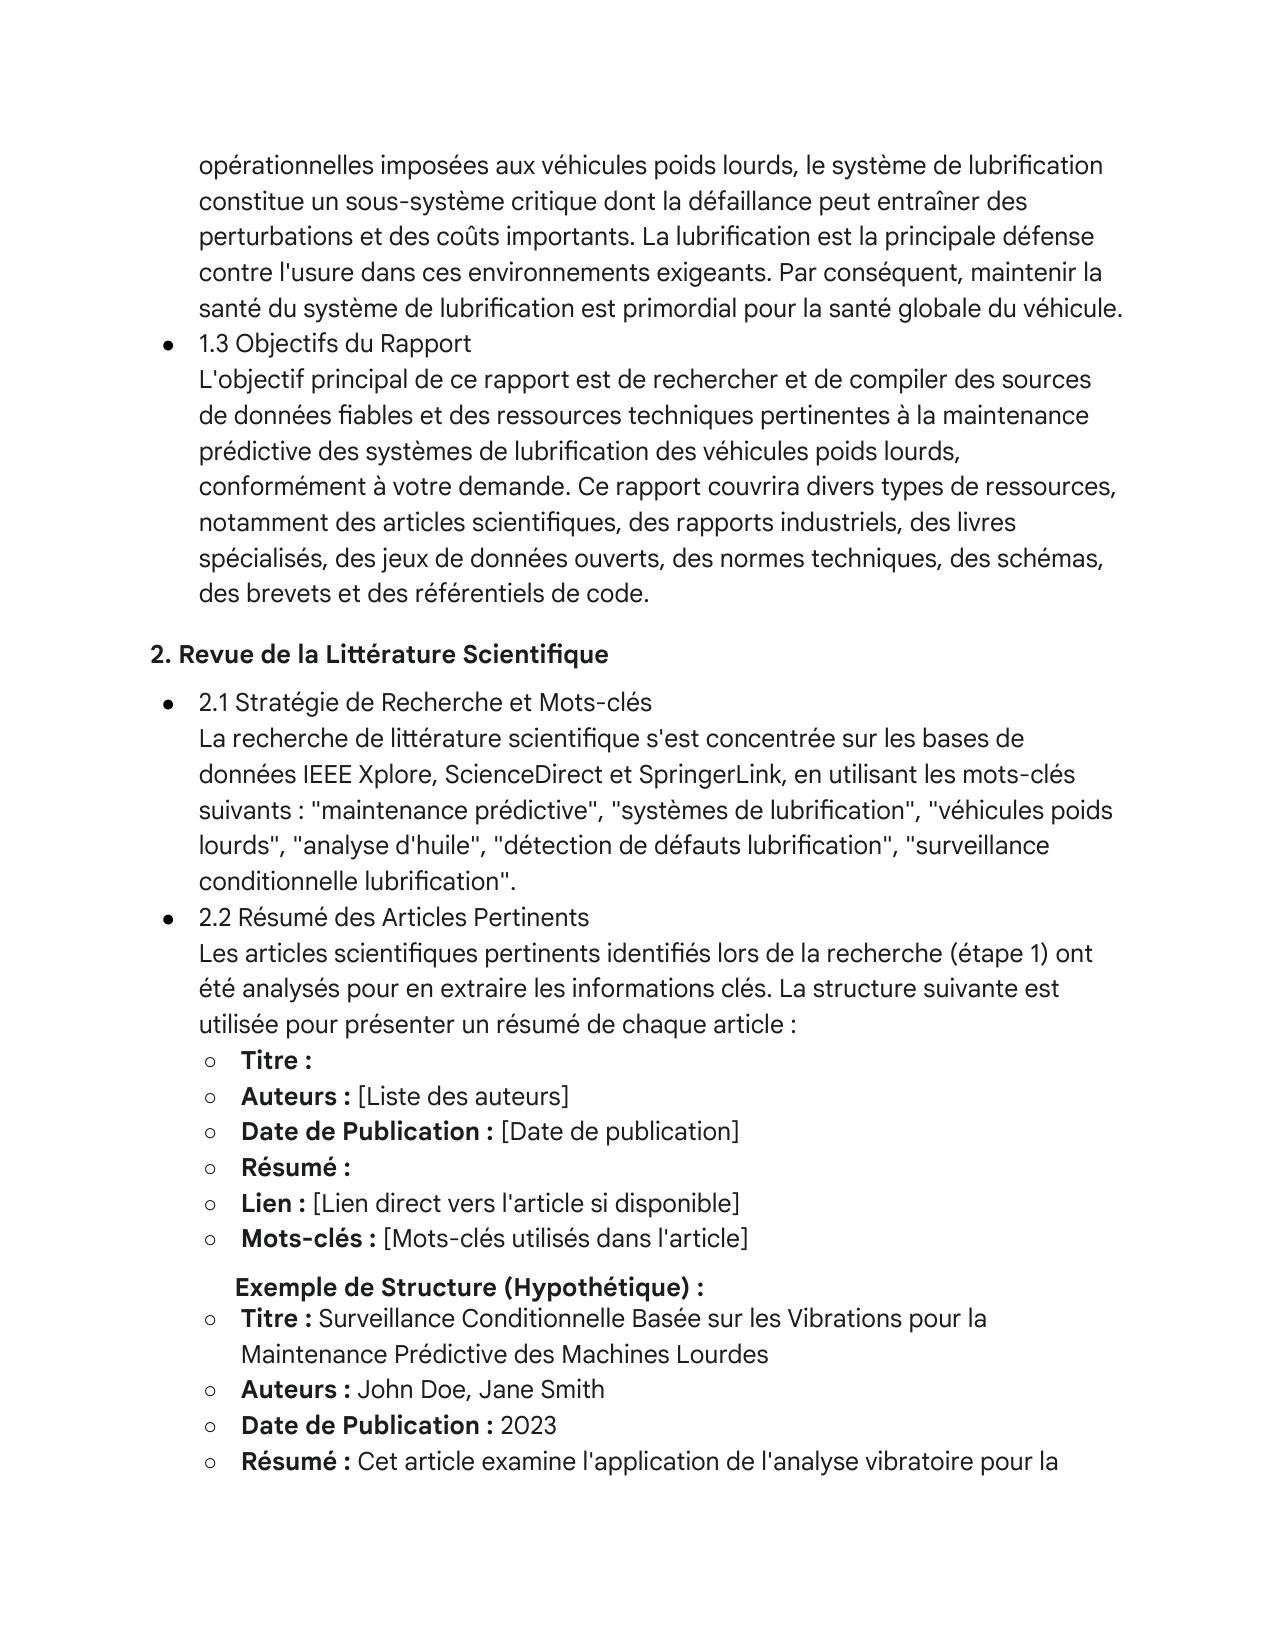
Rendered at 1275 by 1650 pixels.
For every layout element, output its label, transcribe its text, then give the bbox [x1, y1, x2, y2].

list 1.3 Objectifs du Rapport L'objectif principal de ce rapport est de rechercher et de compiler des sources de données fiables et des ressources techniques pertinentes à la maintenance prédictive des systèmes de lubrification des véhicules poids lourds, conformément à votre demande. Ce rapport couvrira divers types de ressources, notamment des articles scientifiques, des rapports industriels, des livres spécialisés, des jeux de données ouverts, des normes techniques, des schémas, des brevets et des référentiels de code. [161, 329, 1125, 610]
list 2.2 Résumé des Articles Pertinents Les articles scientifiques pertinents identifiés lors de la recherche (étape 1) ont été analysés pour en extraire les informations clés. La structure suivante est utilisée pour présenter un résumé de chaque article : [161, 902, 1125, 1041]
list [203, 1446, 1125, 1477]
text 2. Revue de la Littérature Scientifique [150, 639, 1125, 671]
list Auteurs : [Liste des auteurs] [203, 1081, 1125, 1112]
list Mots-clés : [Mots-clés utilisés dans l'article] [203, 1224, 1125, 1255]
list Auteurs : John Doe, Jane Smith [203, 1375, 1125, 1406]
list Date de Publication : 2023 [203, 1410, 1125, 1442]
list 2.1 Stratégie de Recherche et Mots-clés La recherche de littérature scientifique s'est concentrée sur les bases de données IEEE Xplore, ScienceDirect et SpringerLink, en utilisant les mots-clés suivants : "maintenance prédictive", "systèmes de lubrification", "véhicules poids lourds", "analyse d'huile", "détection de défauts lubrification", "surveillance conditionnelle lubrification". [161, 688, 1125, 898]
list Lien : [Lien direct vers l'article si disponible] [203, 1188, 1125, 1219]
text Exemple de Structure (Hypothétique) : [234, 1272, 1125, 1303]
list Titre : Surveillance Conditionnelle Basée sur les Vibrations pour la Maintenance Prédictive des Machines Lourdes [203, 1303, 1125, 1370]
list Titre : [203, 1045, 1125, 1076]
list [161, 150, 1125, 324]
list Date de Publication : [Date de publication] [203, 1116, 1125, 1148]
list Résumé : [203, 1152, 1125, 1183]
